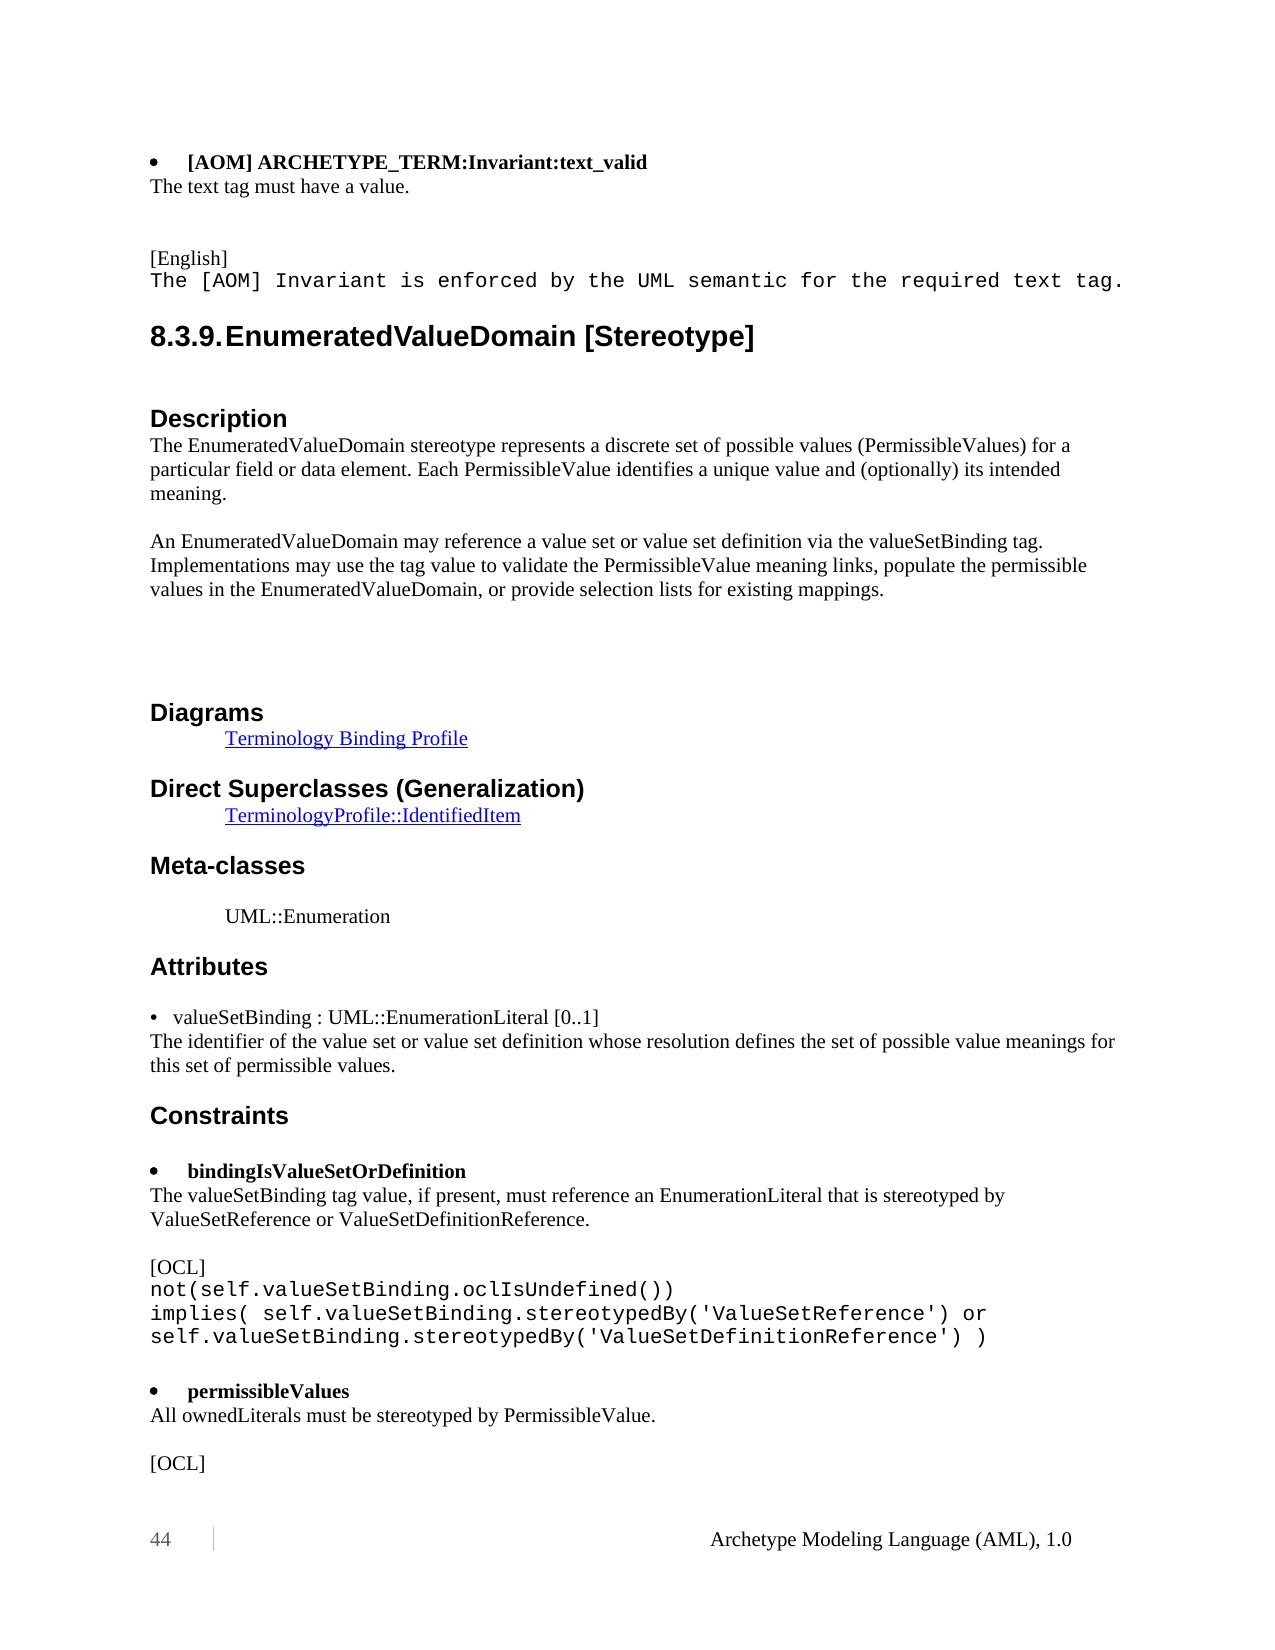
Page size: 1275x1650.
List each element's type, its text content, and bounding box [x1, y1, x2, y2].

text not(self.valueSetBinding.oclIsUndefined()) implies( self.valueSetBinding.stereotypedBy('ValueSetReference') or self.valueSetBinding.stereotypedBy('ValueSetDefinitionReference') ) [150, 1279, 1125, 1350]
text The text tag must have a value. [150, 174, 1125, 198]
list permissibleValues [150, 1379, 1125, 1403]
text [OCL] [150, 1451, 1125, 1475]
text Meta-classes [150, 851, 1125, 880]
text An EnumeratedValueDomain may reference a value set or value set definition via the valueSetBinding tag. Implementations may use the tag value to validate the PermissibleValue meaning links, populate the permissible values in the EnumeratedValueDomain, or provide selection lists for existing mappings. [150, 529, 1125, 601]
text Diagrams [150, 697, 1125, 726]
text UML::Enumeration [150, 904, 1125, 928]
list [AOM] ARCHETYPE_TERM:Invariant:text_valid [150, 150, 1125, 174]
text The valueSetBinding tag value, if present, must reference an EnumerationLiteral that is stereotyped by ValueSetReference or ValueSetDefinitionReference. [150, 1183, 1125, 1231]
text The EnumeratedValueDomain stereotype represents a discrete set of possible values (PermissibleValues) for a particular field or data element. Each PermissibleValue identifies a unique value and (optionally) its intended meaning. [150, 433, 1125, 505]
text TerminologyProfile::IdentifiedItem [150, 803, 1125, 827]
text The identifier of the value set or value set definition whose resolution defines the set of possible value meanings for this set of permissible values. [150, 1029, 1125, 1077]
text Terminology Binding Profile [225, 726, 1125, 750]
text • valueSetBinding : UML::EnumerationLiteral [0..1] [150, 1005, 1125, 1029]
text Direct Superclasses (Generalization) [150, 774, 1125, 803]
text All ownedLiterals must be stereotyped by PermissibleValue. [150, 1403, 1125, 1427]
text Attributes [150, 952, 1125, 981]
list bindingIsValueSetOrDefinition [150, 1159, 1125, 1183]
subtitle EnumeratedValueDomain [Stereotype] [150, 319, 1125, 353]
text [OCL] [150, 1255, 1125, 1279]
text The [AOM] Invariant is enforced by the UML semantic for the required text tag. [150, 270, 1125, 294]
text Constraints [150, 1101, 1125, 1130]
text [English] [150, 246, 1125, 270]
text Description [150, 404, 1125, 433]
